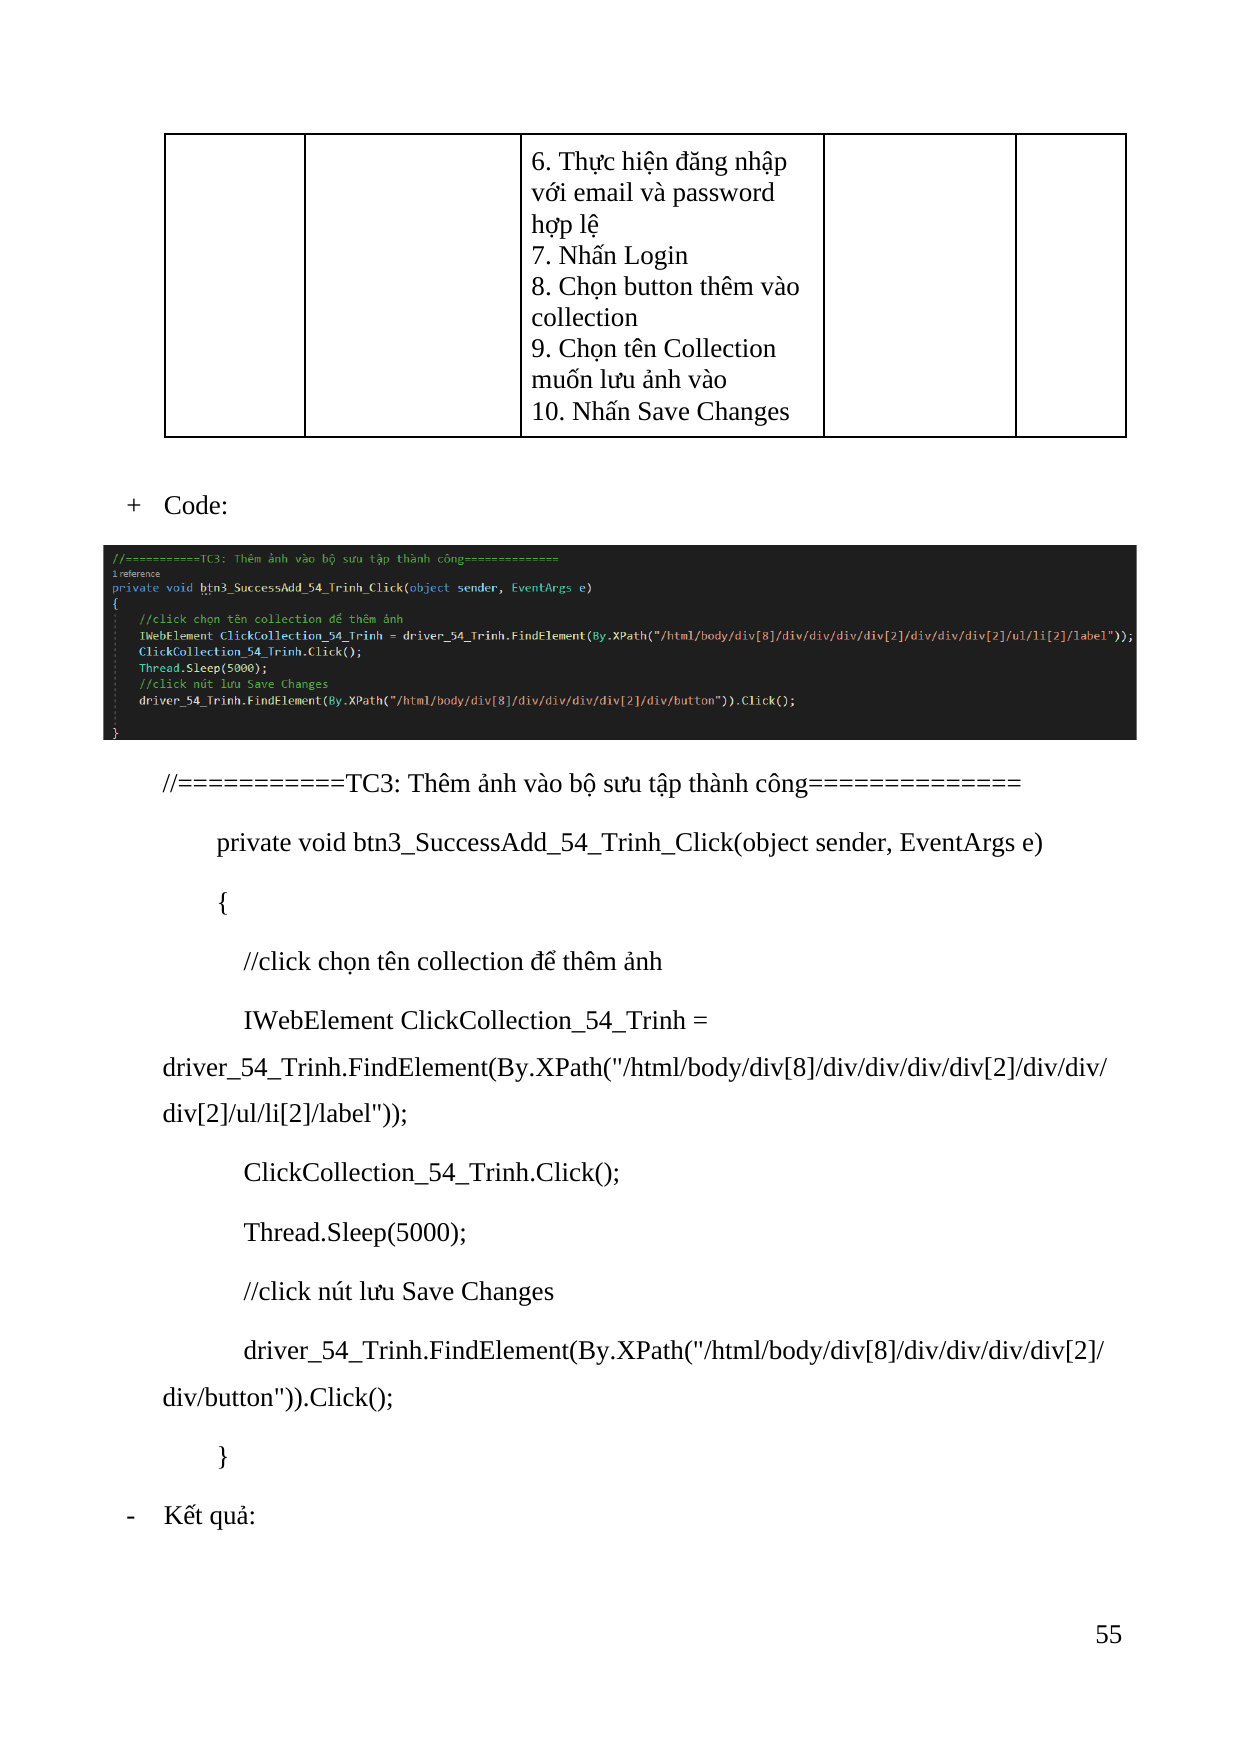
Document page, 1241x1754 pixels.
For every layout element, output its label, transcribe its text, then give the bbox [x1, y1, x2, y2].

text //click nút lưu Save Changes [162, 1275, 1122, 1306]
subtitle Code: [126, 489, 1122, 520]
text //===========TC3: Thêm ảnh vào bộ sưu tập thành công============== [162, 767, 1122, 798]
text IWebElement ClickCollection_54_Trinh = driver_54_Trinh.FindElement(By.XPath("/html/body/div[8]/div/div/div/div[2]/div/div/div[2]/ul/li[2]/label")); [162, 1004, 1122, 1128]
text private void btn3_SuccessAdd_54_Trinh_Click(object sender, EventArgs e) [162, 827, 1122, 858]
text ClickCollection_54_Trinh.Click(); [162, 1157, 1122, 1188]
subtitle Kết quả: [126, 1499, 1122, 1530]
text Thread.Sleep(5000); [162, 1216, 1122, 1247]
text } [162, 1440, 1122, 1471]
text //click chọn tên collection để thêm ảnh [162, 945, 1122, 976]
text { [162, 886, 1122, 917]
picture [103, 545, 1137, 740]
text driver_54_Trinh.FindElement(By.XPath("/html/body/div[8]/div/div/div/div[2]/div/button")).Click(); [162, 1334, 1122, 1412]
